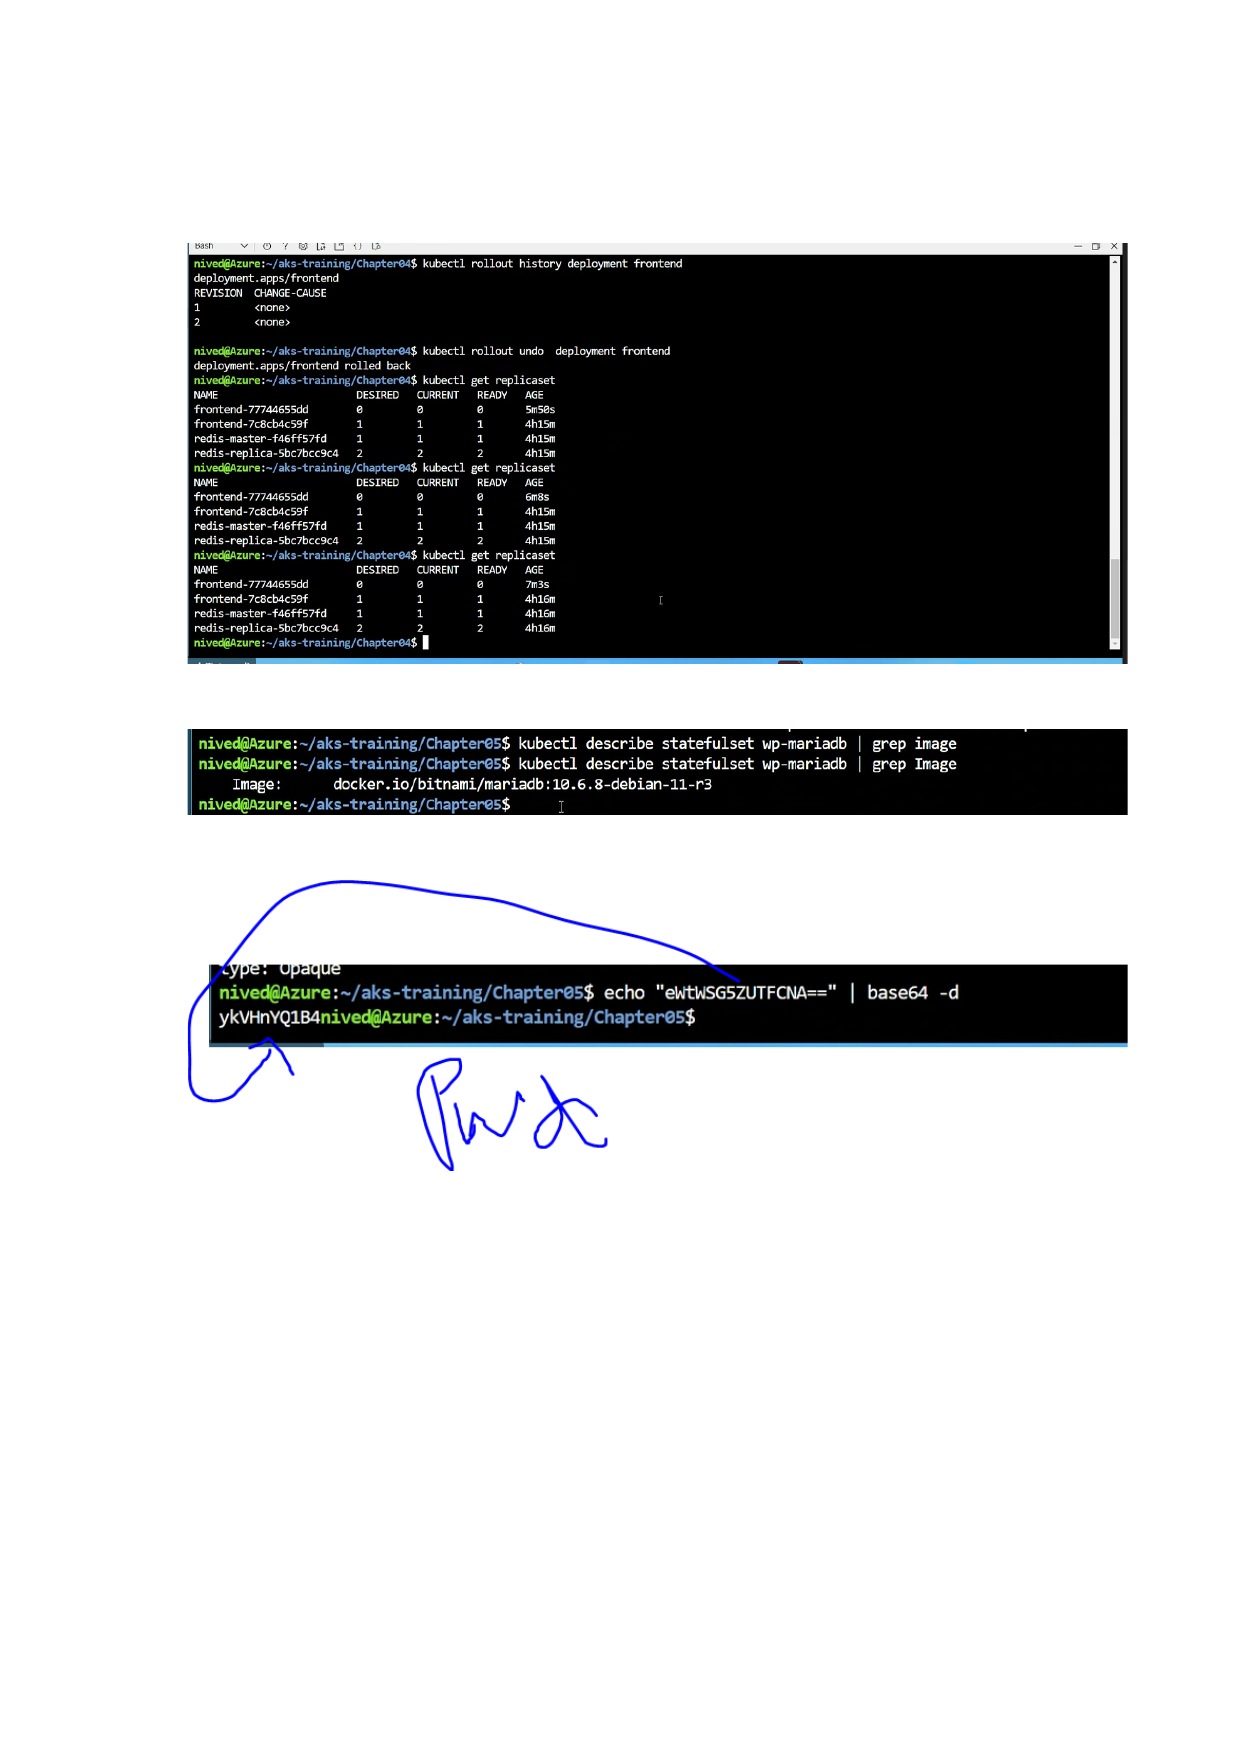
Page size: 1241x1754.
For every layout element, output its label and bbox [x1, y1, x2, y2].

picture [187, 880, 1128, 1171]
picture [187, 729, 1128, 815]
picture [187, 243, 1128, 664]
